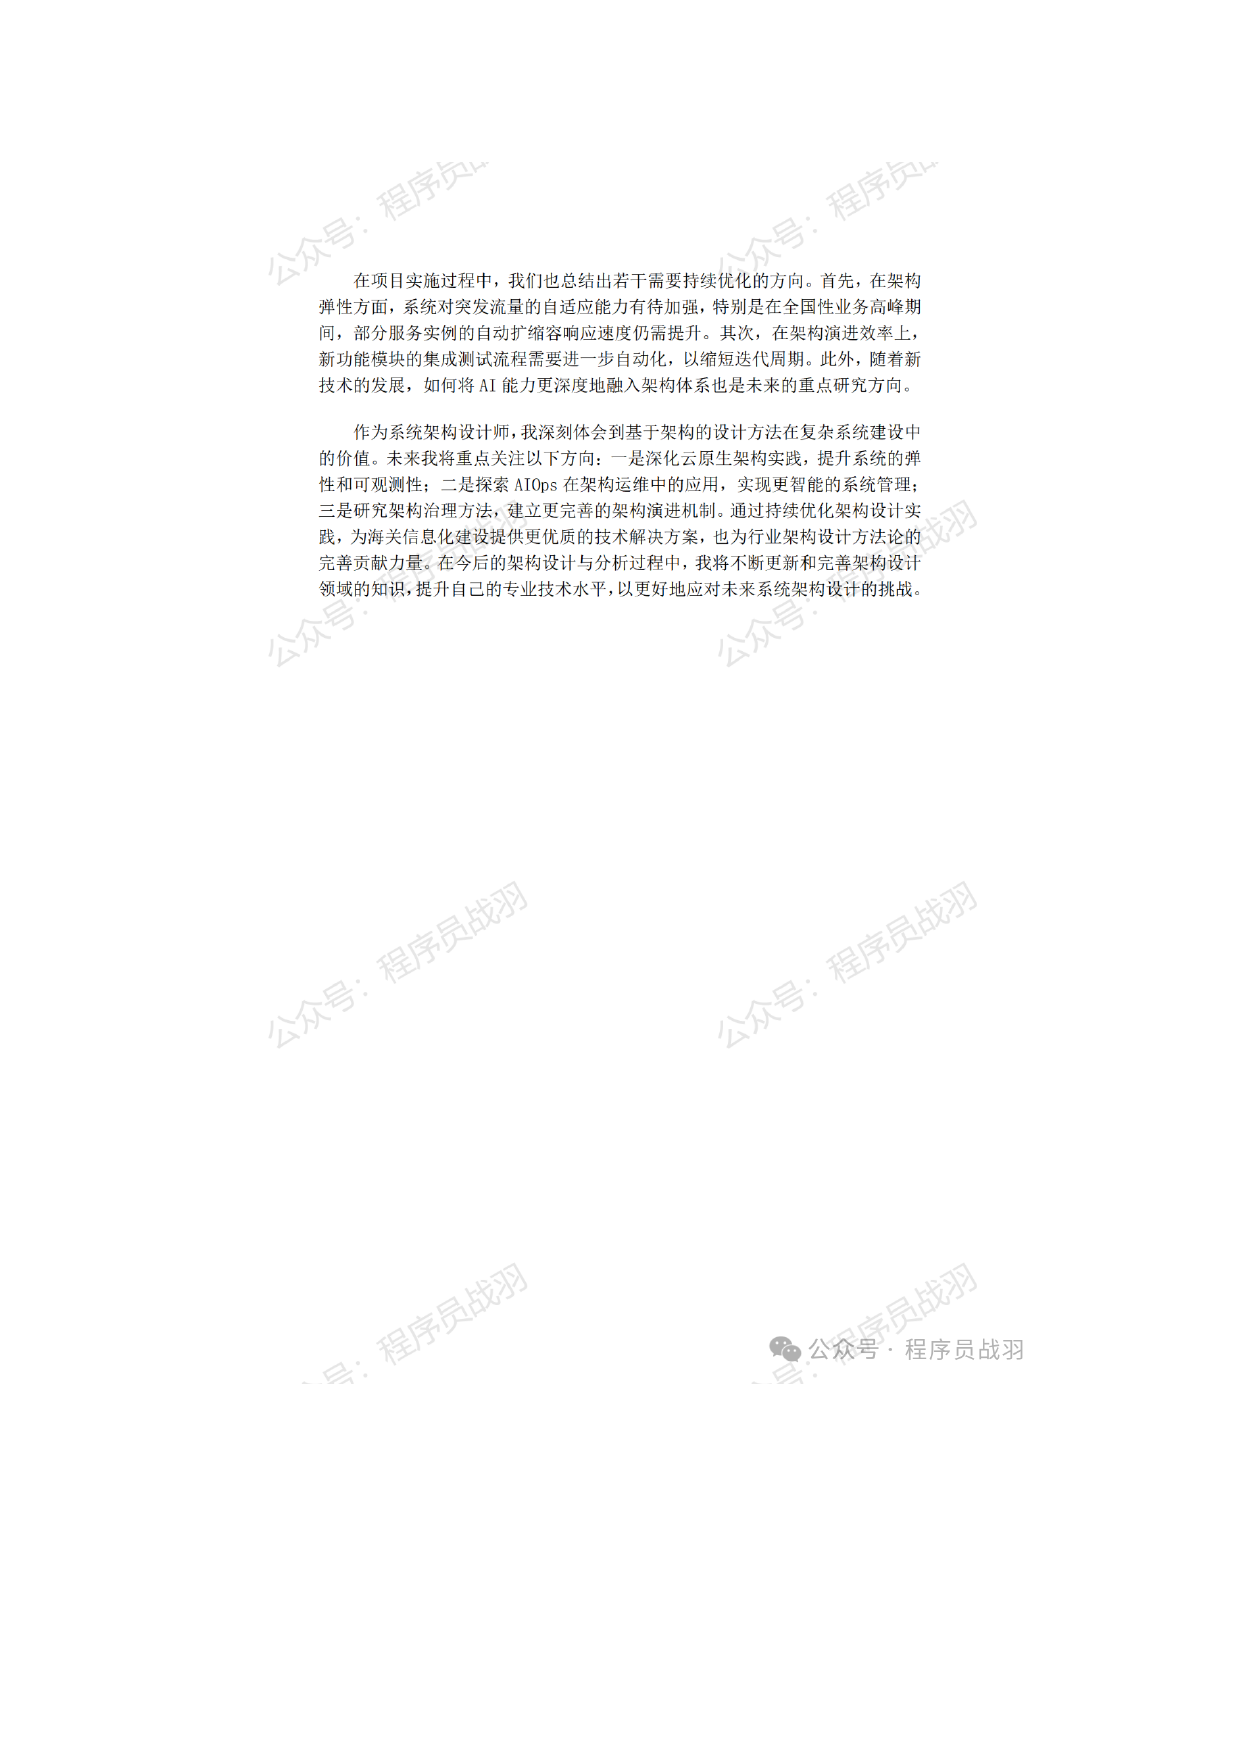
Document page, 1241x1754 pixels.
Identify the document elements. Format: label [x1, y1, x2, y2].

picture [187, 162, 1052, 1384]
